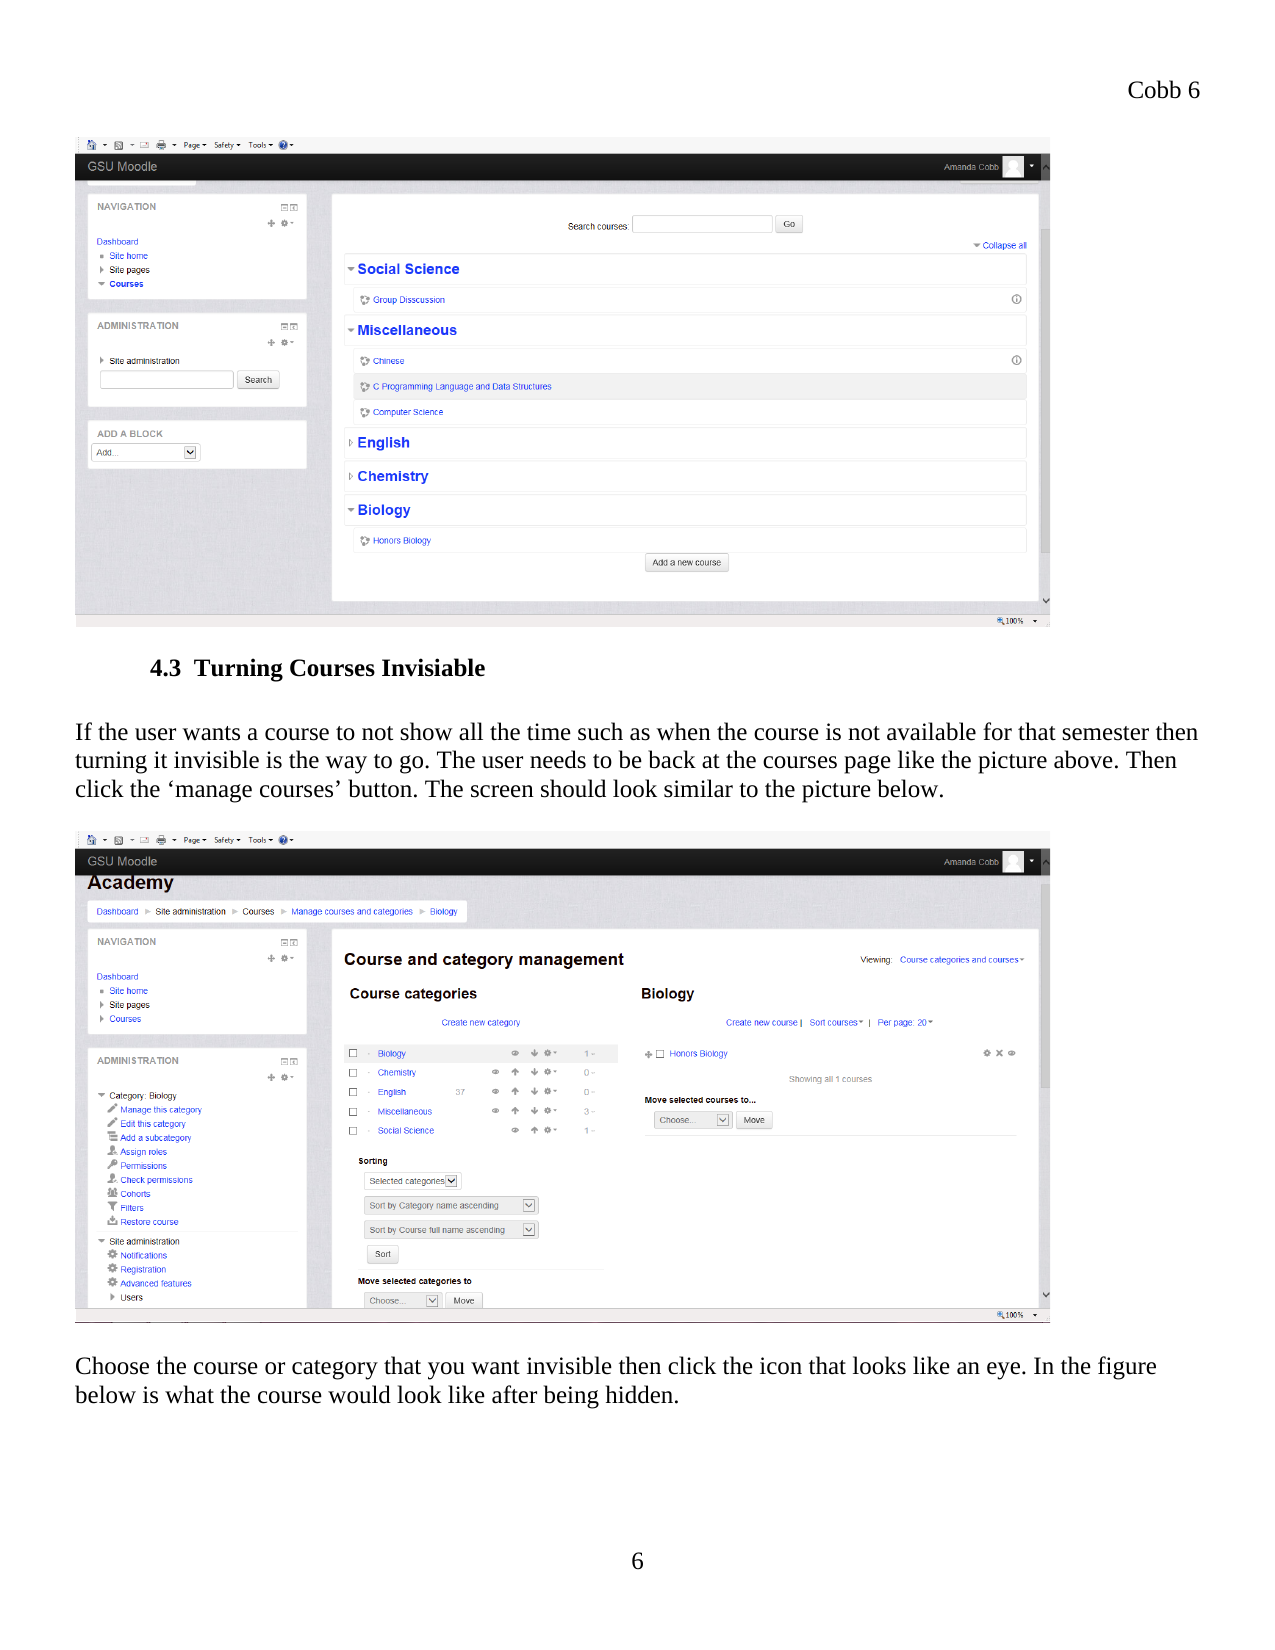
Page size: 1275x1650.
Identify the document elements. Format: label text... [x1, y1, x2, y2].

picture [75, 137, 1050, 628]
picture [75, 831, 1050, 1323]
text Choose the course or category that you want invisible then click the icon that looks like an eye. In the figure below is what the course would look like after being hidden. [75, 1351, 1200, 1408]
subtitle Turning Courses Invisiable [150, 653, 1200, 682]
text If the user wants a course to not show all the time such as when the course is not available for that semester then turning it invisible is the way to go. The user needs to be back at the courses page like the picture above. Then click the ‘manage courses’ button. The screen should look similar to the picture below. [75, 717, 1200, 803]
